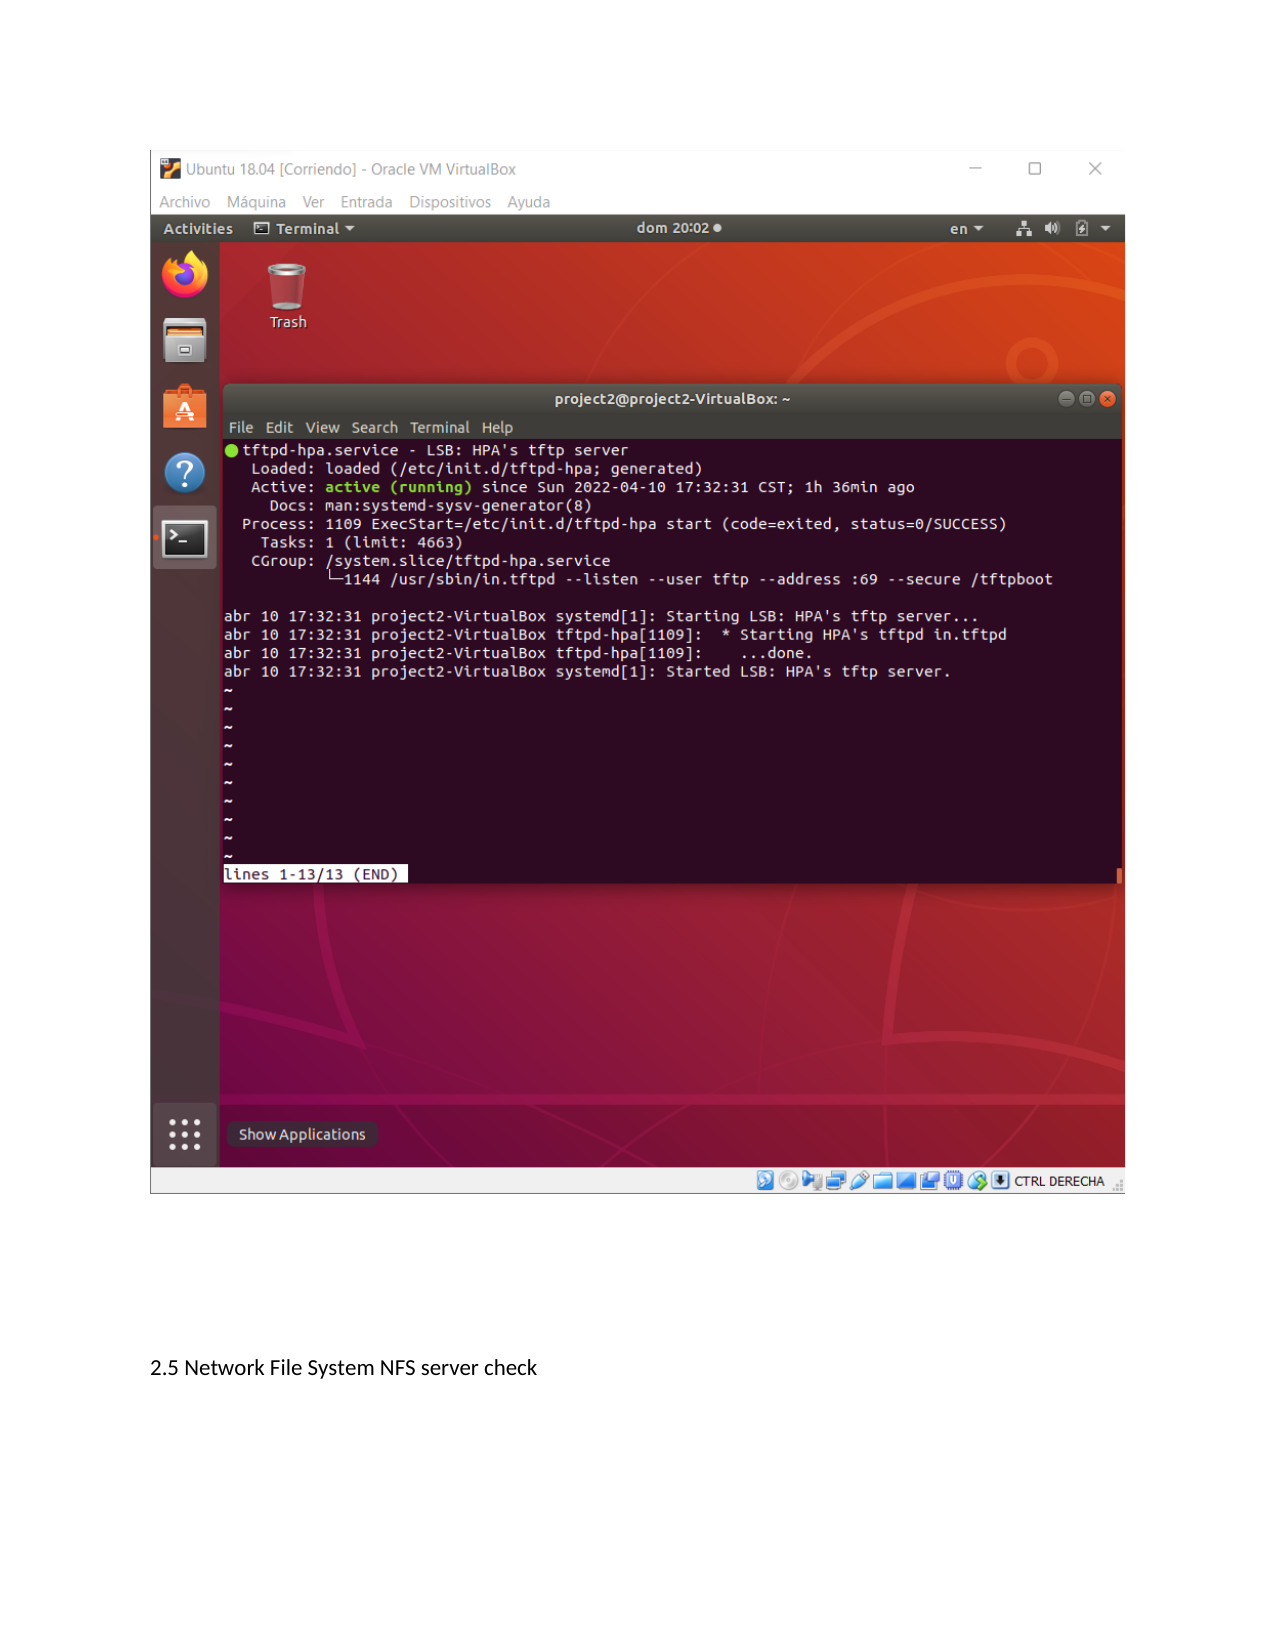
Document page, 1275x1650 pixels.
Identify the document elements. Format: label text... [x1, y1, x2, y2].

picture [150, 150, 1125, 1194]
text 2.5 Network File System NFS server check [150, 1353, 1125, 1381]
